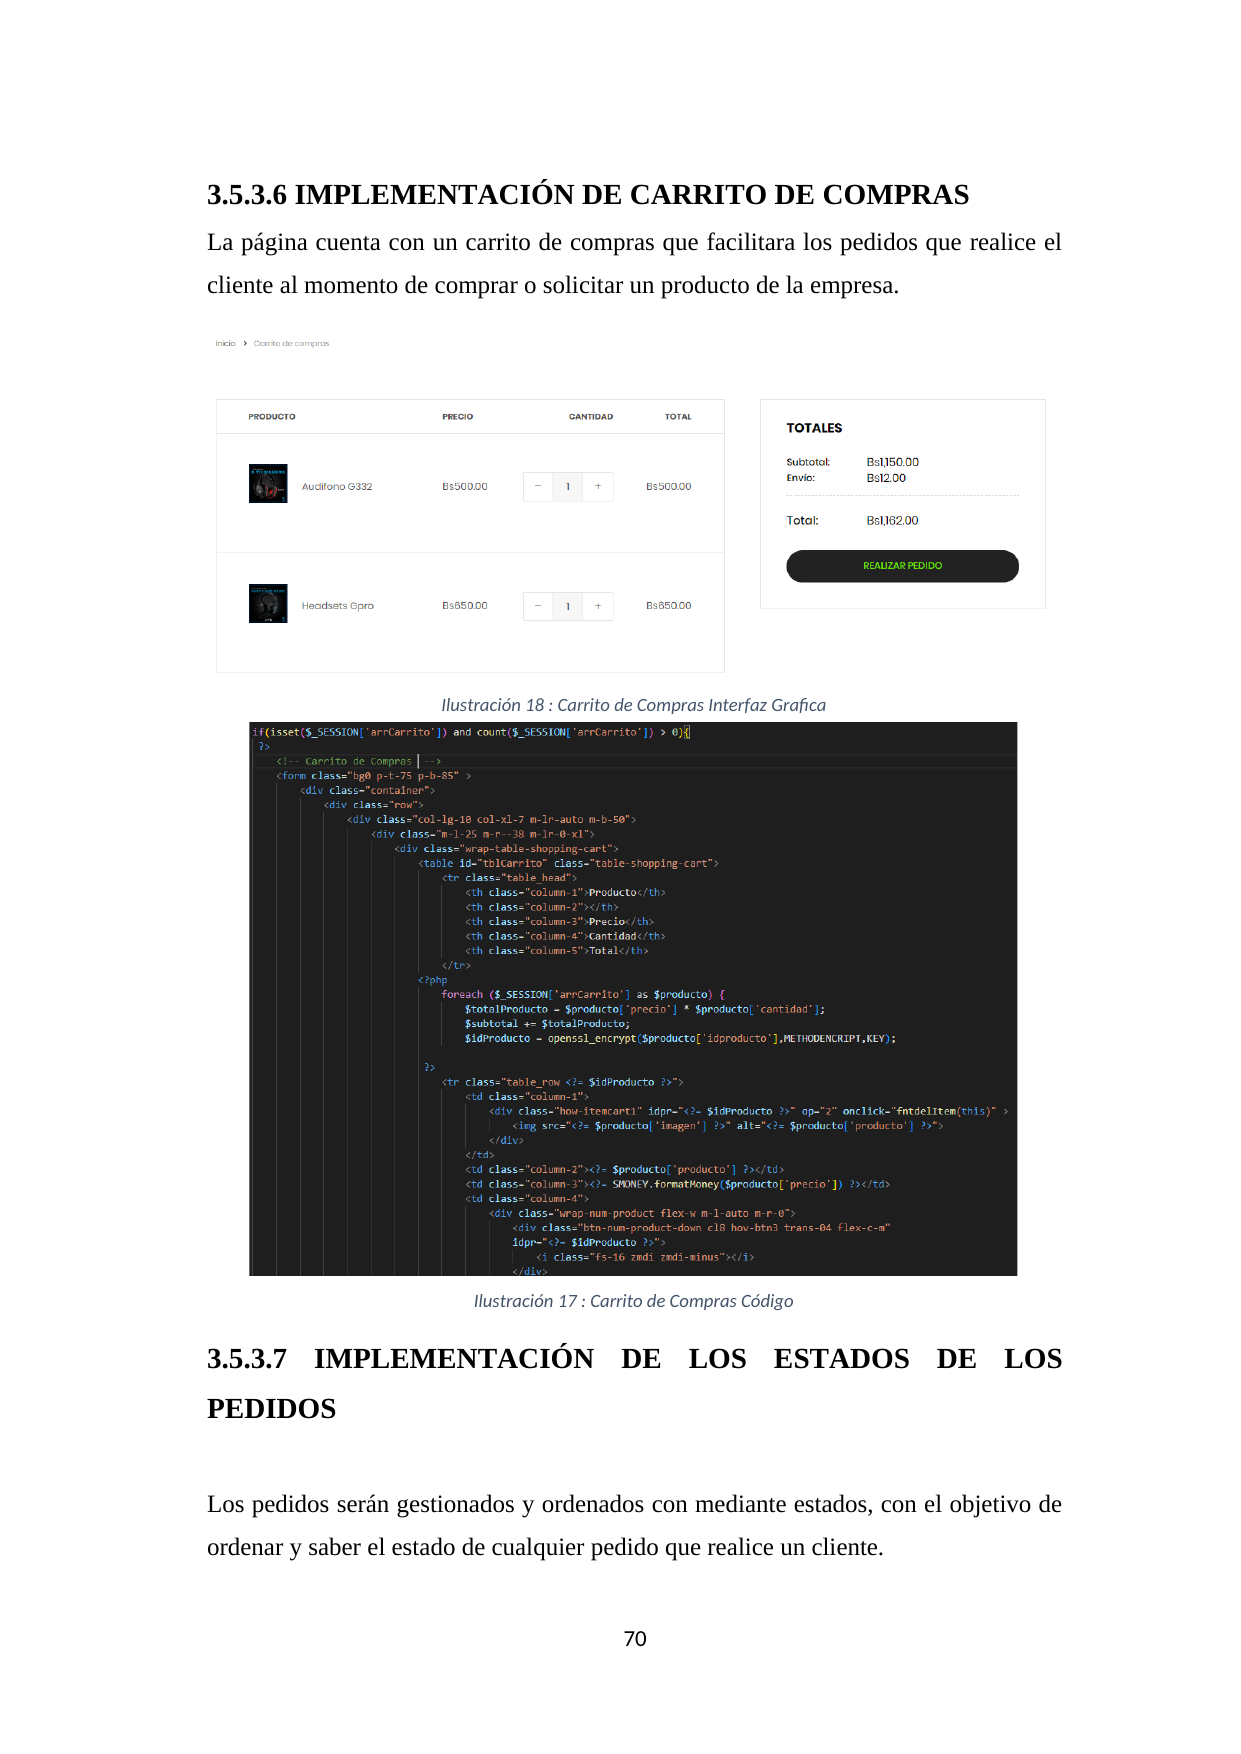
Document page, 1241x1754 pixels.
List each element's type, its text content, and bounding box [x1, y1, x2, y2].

picture [249, 722, 1018, 1276]
subtitle 3.5.3.6 IMPLEMENTACIÓN DE CARRITO DE COMPRAS [207, 177, 1063, 211]
subtitle 3.5.3.7 IMPLEMENTACIÓN DE LOS ESTADOS DE LOS PEDIDOS [207, 933, 1063, 1425]
text Los pedidos serán gestionados y ordenados con mediante estados, con el objetivo de ordenar y saber el estado de cualquier pedido que realice un cliente. [207, 1489, 1063, 1561]
text La página cuenta con un carrito de compras que facilitara los pedidos que realice el cliente al momento de comprar o solicitar un producto de la empresa. [207, 227, 1063, 299]
picture [206, 330, 1063, 675]
